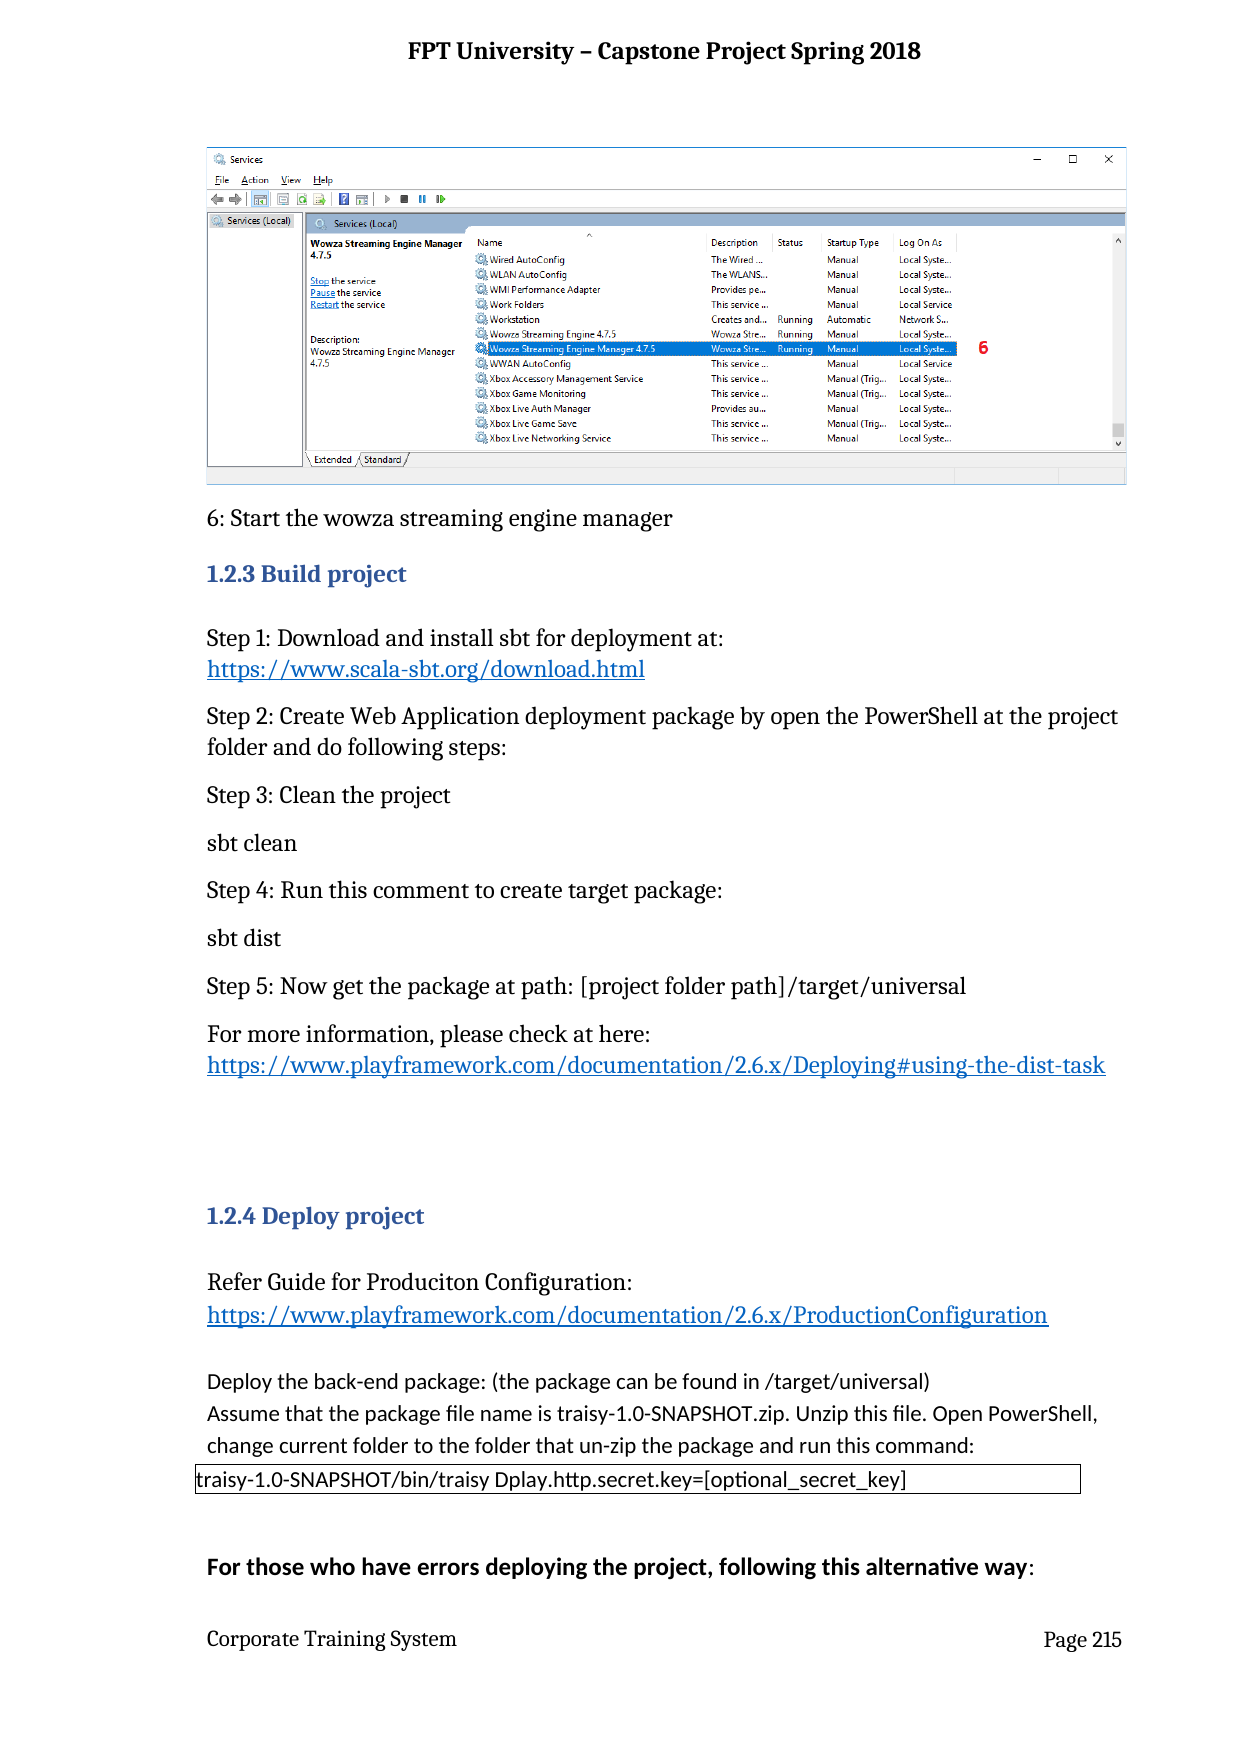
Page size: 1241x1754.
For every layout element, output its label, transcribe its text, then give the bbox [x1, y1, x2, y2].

text For those who have errors deploying the project, following this alternative way: [207, 1551, 1122, 1582]
picture [206, 147, 1127, 485]
text Step 4: Run this comment to create target package: [207, 876, 1122, 905]
text 6: Start the wowza streaming engine manager [207, 503, 1122, 532]
text 1.2.4 Deploy project [207, 1202, 1122, 1231]
text sbt dist [207, 924, 1122, 953]
text For more information, please check at here: https://www.playframework.com/documentation/2.6.x/Deploying#using-the-dist-task [207, 1019, 1122, 1079]
text Assume that the package file name is traisy-1.0-SNAPSHOT.zip. Unzip this file. Open PowerShell, change current folder to the folder that un-zip the package and run this command: [207, 1399, 1122, 1459]
text Step 5: Now get the package at path: [project folder path]/target/universal [207, 972, 1122, 1001]
text 1.2.3 Build project [207, 559, 1122, 588]
text Step 2: Create Web Application deployment package by open the PowerShell at the project folder and do following steps: [207, 702, 1122, 762]
text sbt clean [207, 829, 1122, 857]
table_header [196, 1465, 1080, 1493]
text Step 3: Clean the project [207, 781, 1122, 810]
text Refer Guide for Produciton Configuration: https://www.playframework.com/documentation/2.6.x/ProductionConfiguration [207, 1268, 1122, 1330]
text Step 1: Download and install sbt for deployment at: https://www.scala-sbt.org/download.html [207, 592, 1122, 683]
text Deploy the back-end package: (the package can be found in /target/universal) [207, 1367, 1122, 1395]
